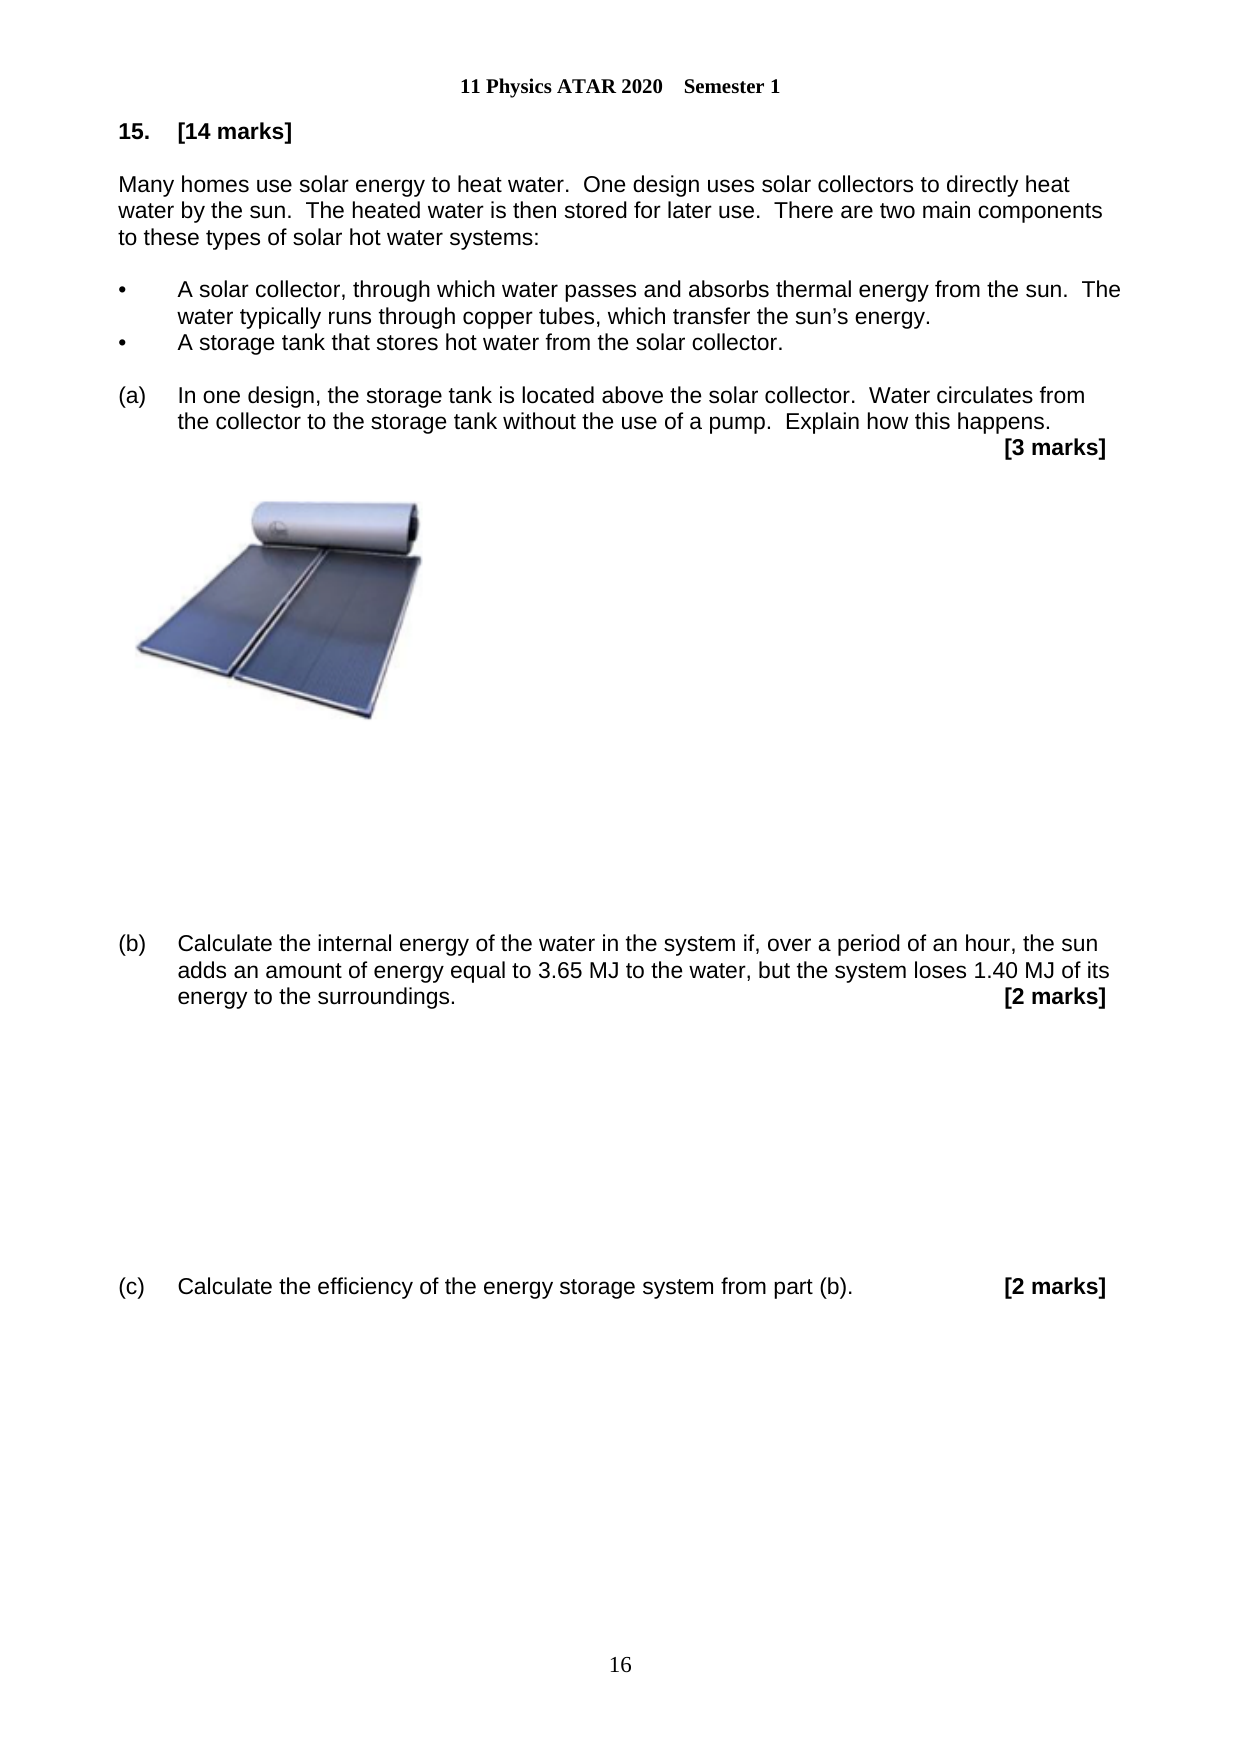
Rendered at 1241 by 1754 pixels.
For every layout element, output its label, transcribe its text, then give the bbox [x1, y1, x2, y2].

text (a) In one design, the storage tank is located above the solar collector. Water circulates from the collector to the storage tank without the use of a pump. Explain how this happens. [3 marks] [118, 382, 1122, 461]
picture [118, 487, 437, 746]
text 15. [14 marks] [118, 118, 1122, 144]
text (b) Calculate the internal energy of the water in the system if, over a period of an hour, the sun adds an amount of energy equal to 3.65 MJ to the water, but the system loses 1.40 MJ of its energy to the surroundings. [2 marks] [118, 930, 1122, 1009]
text • A storage tank that stores hot water from the solar collector. [118, 329, 1122, 355]
text Many homes use solar energy to heat water. One design uses solar collectors to directly heat water by the sun. The heated water is then stored for later use. There are two main components to these types of solar hot water systems: [118, 171, 1122, 250]
text (c) Calculate the efficiency of the energy storage system from part (b). [2 marks] [118, 1273, 1122, 1299]
text • A solar collector, through which water passes and absorbs thermal energy from the sun. The water typically runs through copper tubes, which transfer the sun’s energy. [118, 276, 1122, 329]
